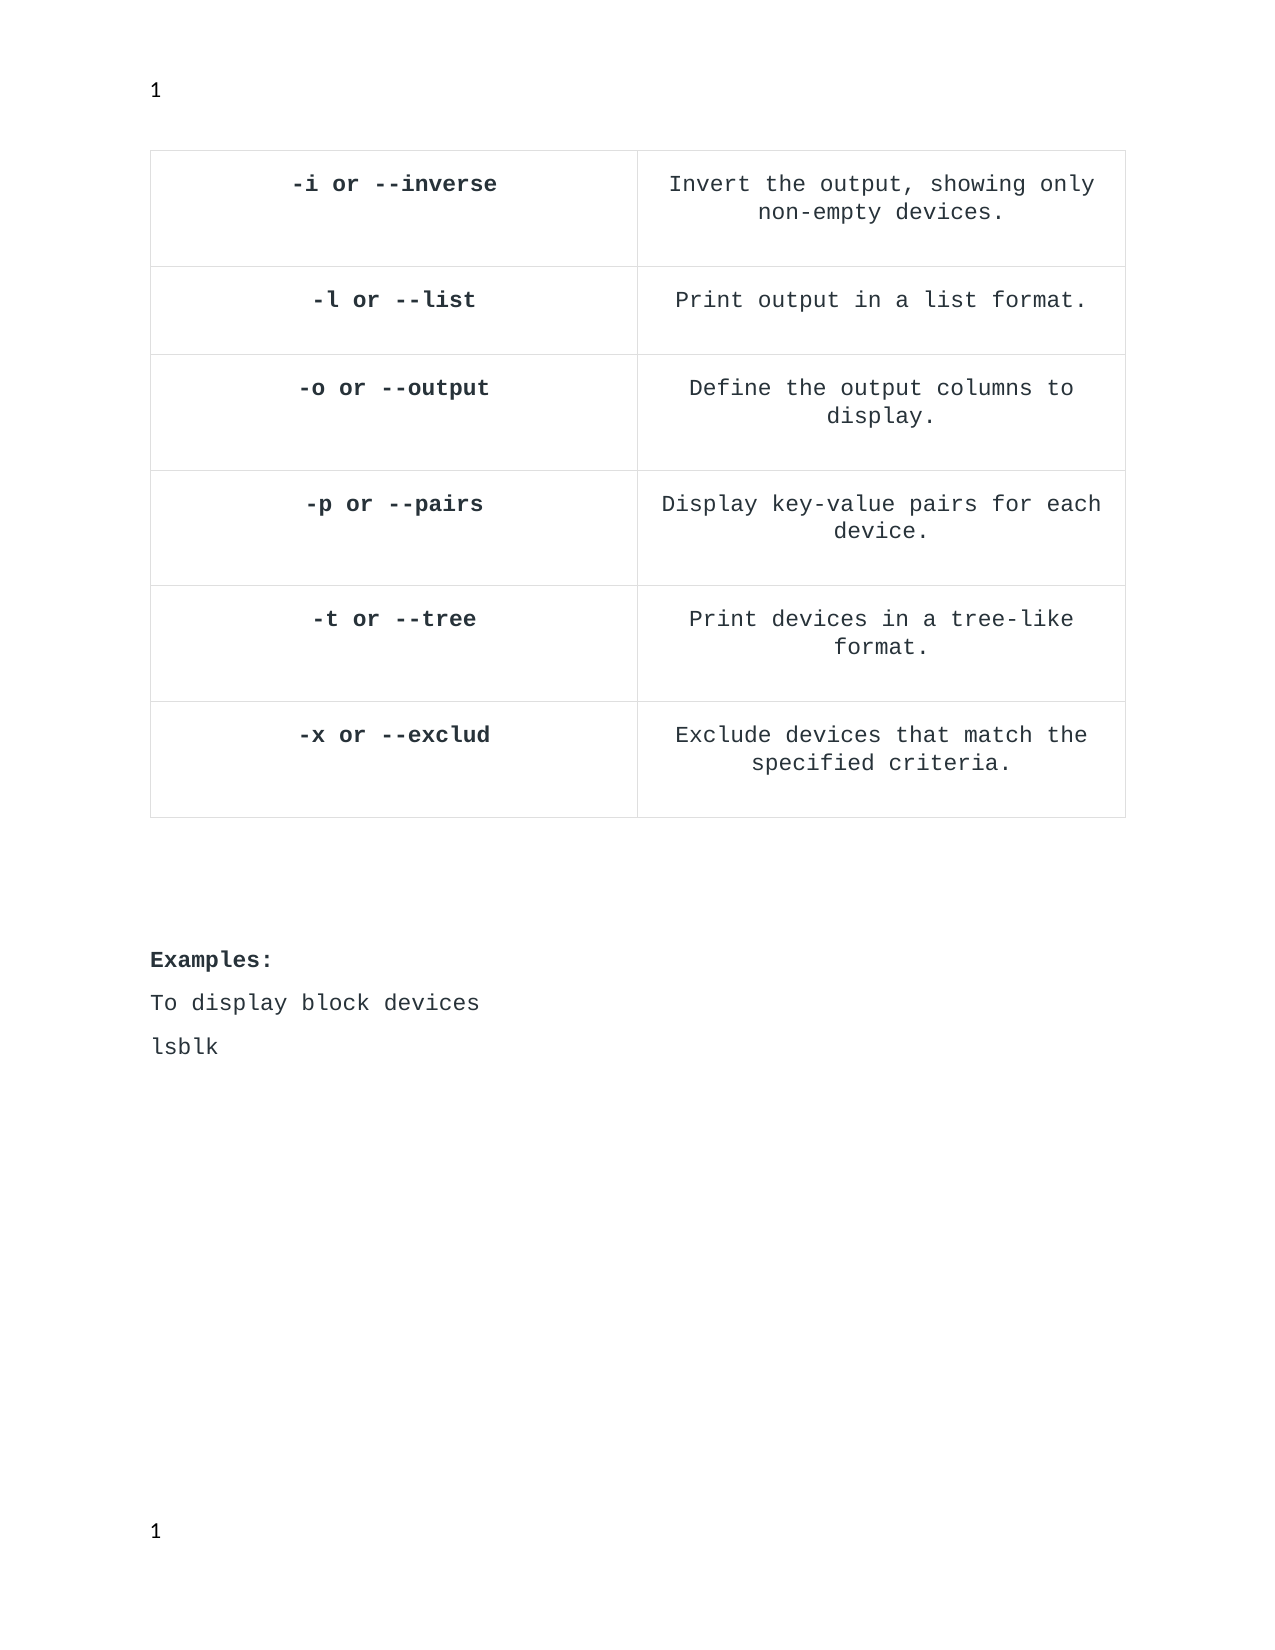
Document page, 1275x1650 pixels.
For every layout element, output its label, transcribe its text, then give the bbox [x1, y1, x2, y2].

table_cell Exclude devices that match the specified criteria. [638, 702, 1125, 817]
text Examples: [150, 948, 1125, 974]
table_cell Invert the output, showing only non-empty devices. [638, 151, 1125, 266]
table_cell Print devices in a tree-like format. [638, 586, 1125, 701]
table_cell -t or --tree [151, 586, 637, 701]
table_cell -i or --inverse [151, 151, 637, 266]
table_cell -l or --list [151, 267, 637, 354]
text To display block devices [150, 992, 1125, 1018]
table_cell Define the output columns to display. [638, 355, 1125, 469]
table_cell -x or --exclud [151, 702, 637, 817]
table_cell -p or --pairs [151, 471, 637, 585]
table_cell Display key-value pairs for each device. [638, 471, 1125, 585]
table_cell Print output in a list format. [638, 267, 1125, 354]
table_cell -o or --output [151, 355, 637, 469]
text lsblk [150, 1035, 1125, 1061]
